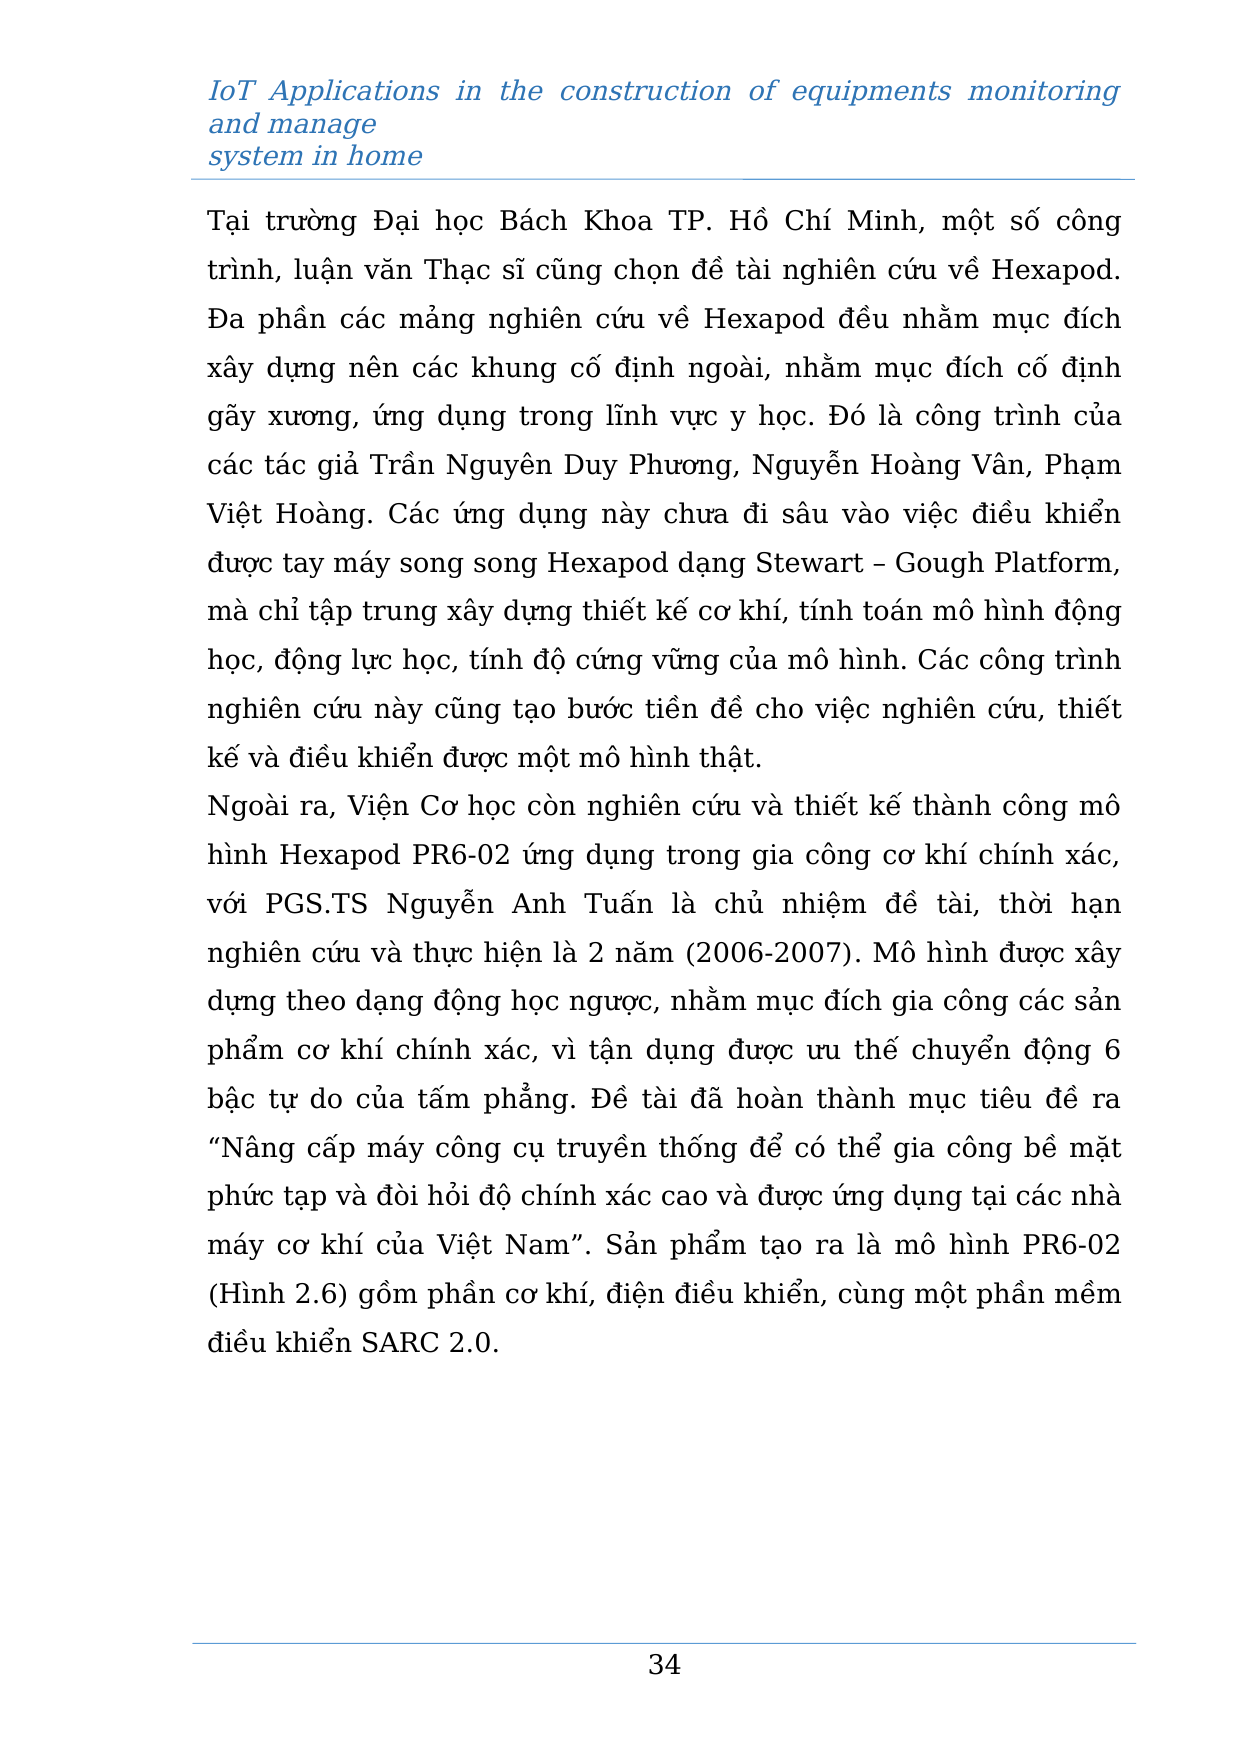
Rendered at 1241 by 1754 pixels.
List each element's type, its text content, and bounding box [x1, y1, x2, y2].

text Ngoài ra, Viện Cơ học còn nghiên cứu và thiết kế thành công mô hình Hexapod PR6-02 ứng dụng trong gia công cơ khí chính xác, với PGS.TS Nguyễn Anh Tuấn là chủ nhiệm đề tài, thời hạn nghiên cứu và thực hiện là 2 năm (2006-2007). Mô hình được xây dựng theo dạng động học ngược, nhằm mục đích gia công các sản phẩm cơ khí chính xác, vì tận dụng được ưu thế chuyển động 6 bậc tự do của tấm phẳng. Đề tài đã hoàn thành mục tiêu đề ra “Nâng cấp máy công cụ truyền thống để có thể gia công bề mặt phức tạp và đòi hỏi độ chính xác cao và được ứng dụng tại các nhà máy cơ khí của Việt Nam”. Sản phẩm tạo ra là mô hình PR6-02 (Hình 2.6) gồm phần cơ khí, điện điều khiển, cùng một phần mềm điều khiển SARC 2.0. [207, 789, 1122, 1358]
text Tại trường Đại học Bách Khoa TP. Hồ Chí Minh, một số công trình, luận văn Thạc sĩ cũng chọn đề tài nghiên cứu về Hexapod. Đa phần các mảng nghiên cứu về Hexapod đều nhằm mục đích xây dựng nên các khung cố định ngoài, nhằm mục đích cố định gãy xương, ứng dụng trong lĩnh vực y học. Đó là công trình của các tác giả Trần Nguyên Duy Phương, Nguyễn Hoàng Vân, Phạm Việt Hoàng. Các ứng dụng này chưa đi sâu vào việc điều khiển được tay máy song song Hexapod dạng Stewart – Gough Platform, mà chỉ tập trung xây dựng thiết kế cơ khí, tính toán mô hình động học, động lực học, tính độ cứng vững của mô hình. Các công trình nghiên cứu này cũng tạo bước tiền đề cho việc nghiên cứu, thiết kế và điều khiển được một mô hình thật. [207, 204, 1122, 773]
